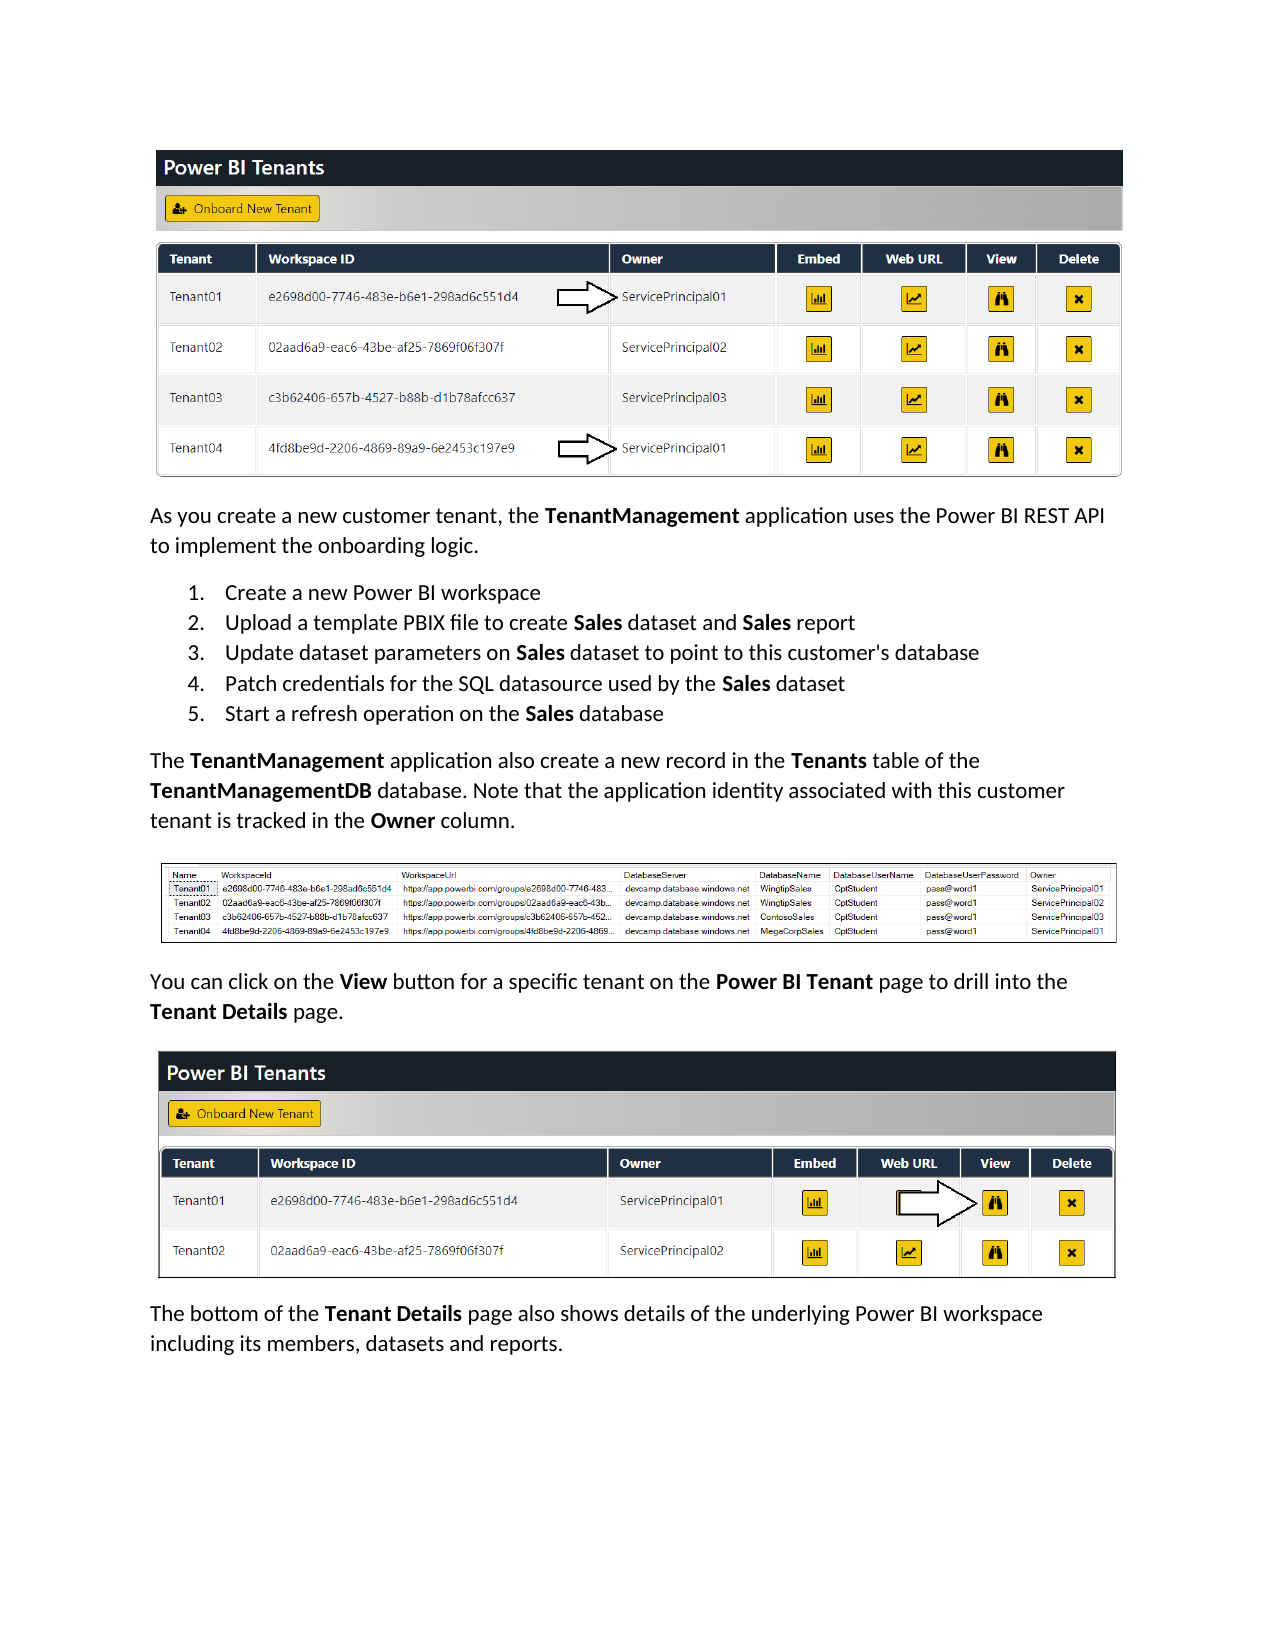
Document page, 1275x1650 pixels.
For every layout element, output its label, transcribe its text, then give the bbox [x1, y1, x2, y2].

picture [150, 1043, 1124, 1281]
list Start a refresh operation on the Sales database [187, 699, 1125, 727]
text As you create a new customer tenant, the TenantManagement application uses the Power BI REST API to implement the onboarding logic. [150, 501, 1125, 559]
text You can click on the View button for a specific tenant on the Power BI Tenant page to drill into the Tenant Details page. [150, 967, 1125, 1025]
picture [150, 150, 1124, 483]
list Patch credentials for the SQL datasource used by the Sales dataset [187, 669, 1125, 697]
list Create a new Power BI workspace [187, 578, 1125, 606]
text The TenantManagement application also create a new record in the Tenants table of the TenantManagementDB database. Note that the application identity associated with this customer tenant is tracked in the Owner column. [150, 746, 1125, 834]
list Update dataset parameters on Sales dataset to point to this customer's database [187, 638, 1125, 667]
picture [150, 853, 1124, 948]
text The bottom of the Tenant Details page also shows details of the underlying Power BI workspace including its members, datasets and reports. [150, 1299, 1125, 1357]
list Upload a template PBIX file to create Sales dataset and Sales report [187, 608, 1125, 636]
